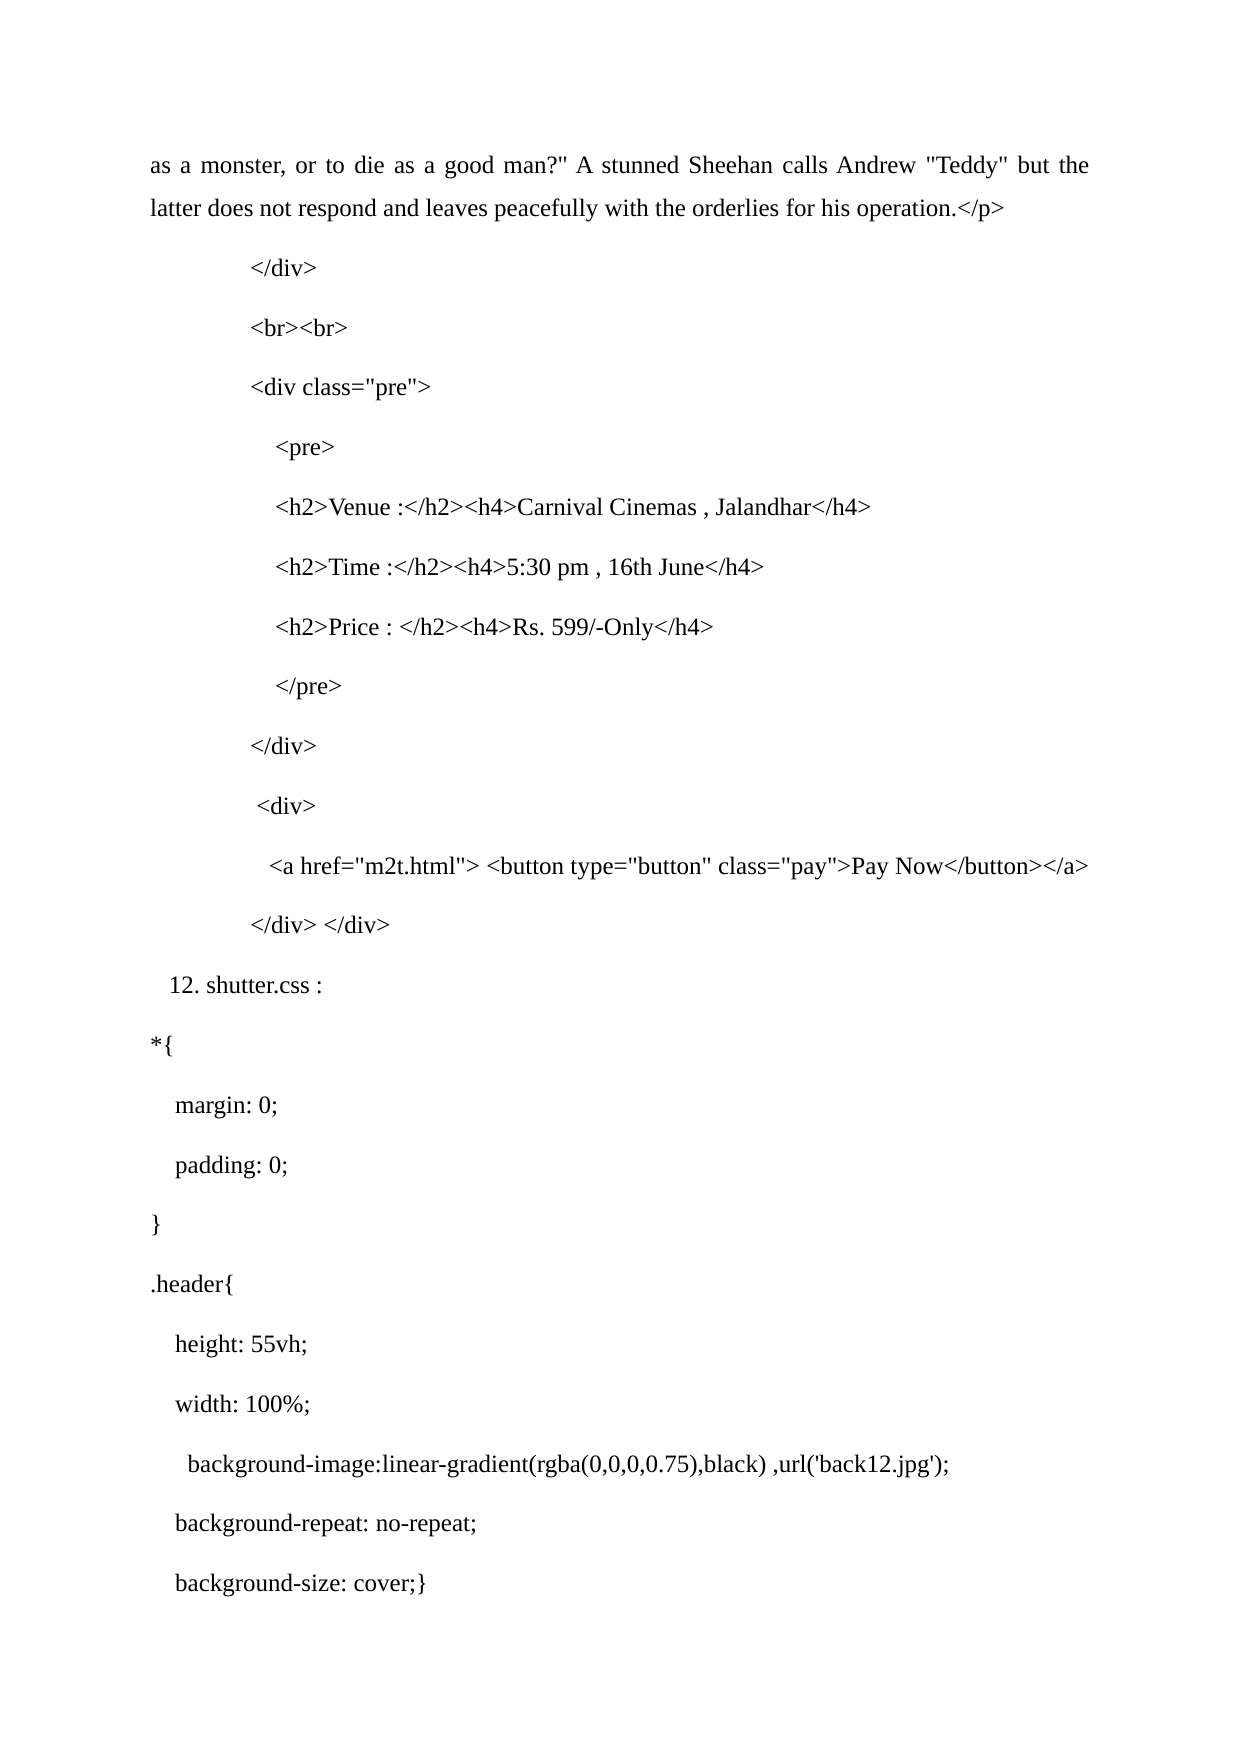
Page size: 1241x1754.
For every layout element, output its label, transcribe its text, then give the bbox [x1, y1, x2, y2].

text </div> [150, 253, 1090, 282]
text <br><br> [150, 313, 1090, 341]
text background-size: cover;} [150, 1568, 1090, 1597]
text } [150, 1209, 1090, 1238]
text <div class="pre"> [150, 372, 1090, 401]
text <h2>Venue :</h2><h4>Carnival Cinemas , Jalandhar</h4> [150, 492, 1090, 521]
text padding: 0; [150, 1150, 1090, 1178]
text width: 100%; [150, 1389, 1090, 1418]
text <a href="m2t.html"> <button type="button" class="pay">Pay Now</button></a> [150, 851, 1090, 879]
text <h2>Time :</h2><h4>5:30 pm , 16th June</h4> [150, 552, 1090, 581]
text 12. shutter.css : [150, 970, 1090, 999]
text <h2>Price : </h2><h4>Rs. 599/-Only</h4> [150, 612, 1090, 640]
text margin: 0; [150, 1090, 1090, 1119]
text *{ [150, 1030, 1090, 1059]
text background-repeat: no-repeat; [150, 1508, 1090, 1537]
text </div> [150, 731, 1090, 760]
text <pre> [150, 432, 1090, 461]
text .header{ [150, 1269, 1090, 1298]
text </pre> [150, 671, 1090, 700]
text background-image:linear-gradient(rgba(0,0,0,0.75),black) ,url('back12.jpg'); [150, 1449, 1090, 1477]
text </div> </div> [150, 911, 1090, 939]
text height: 55vh; [150, 1329, 1090, 1358]
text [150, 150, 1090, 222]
text <div> [150, 791, 1090, 820]
